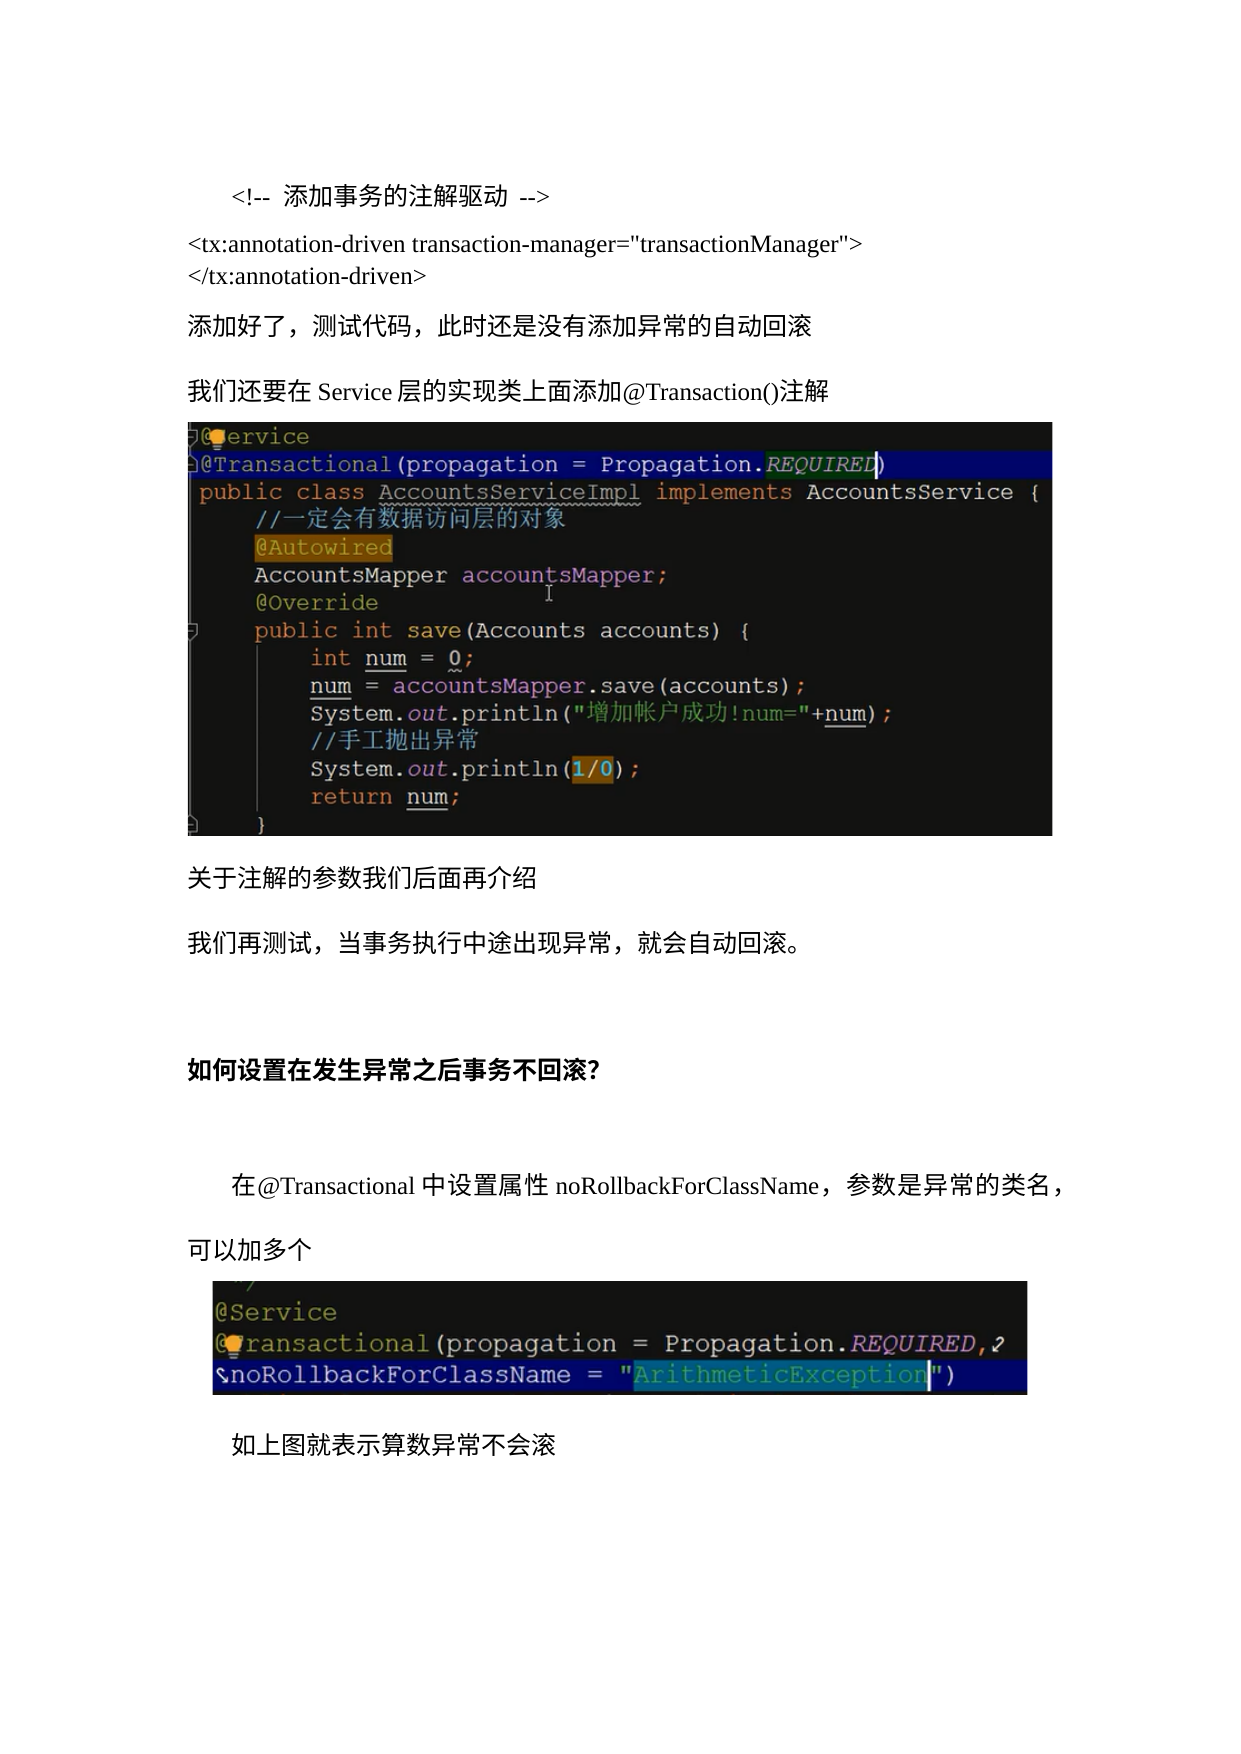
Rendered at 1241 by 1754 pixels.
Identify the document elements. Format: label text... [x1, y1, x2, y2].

text <tx:annotation-driven transaction-manager="transactionManager"> [187, 227, 1053, 259]
subtitle 如何设置在发生异常之后事务不回滚？ [187, 1036, 1053, 1101]
text 我们还要在Service层的实现类上面添加@Transaction()注解 [187, 357, 1053, 422]
picture [212, 1281, 1028, 1395]
text </tx:annotation-driven> [187, 259, 1053, 292]
text 关于注解的参数我们后面再介绍 [187, 844, 1053, 909]
text 我们再测试，当事务执行中途出现异常，就会自动回滚。 [187, 909, 1053, 974]
text <!-- 添加事务的注解驱动 --> [187, 162, 1053, 227]
text 在@Transactional中设置属性noRollbackForClassName，参数是异常的类名，可以加多个 [187, 1151, 1053, 1281]
text 添加好了，测试代码，此时还是没有添加异常的自动回滚 [187, 292, 1053, 357]
text 如上图就表示算数异常不会滚 [187, 1411, 1053, 1476]
picture [187, 422, 1053, 836]
